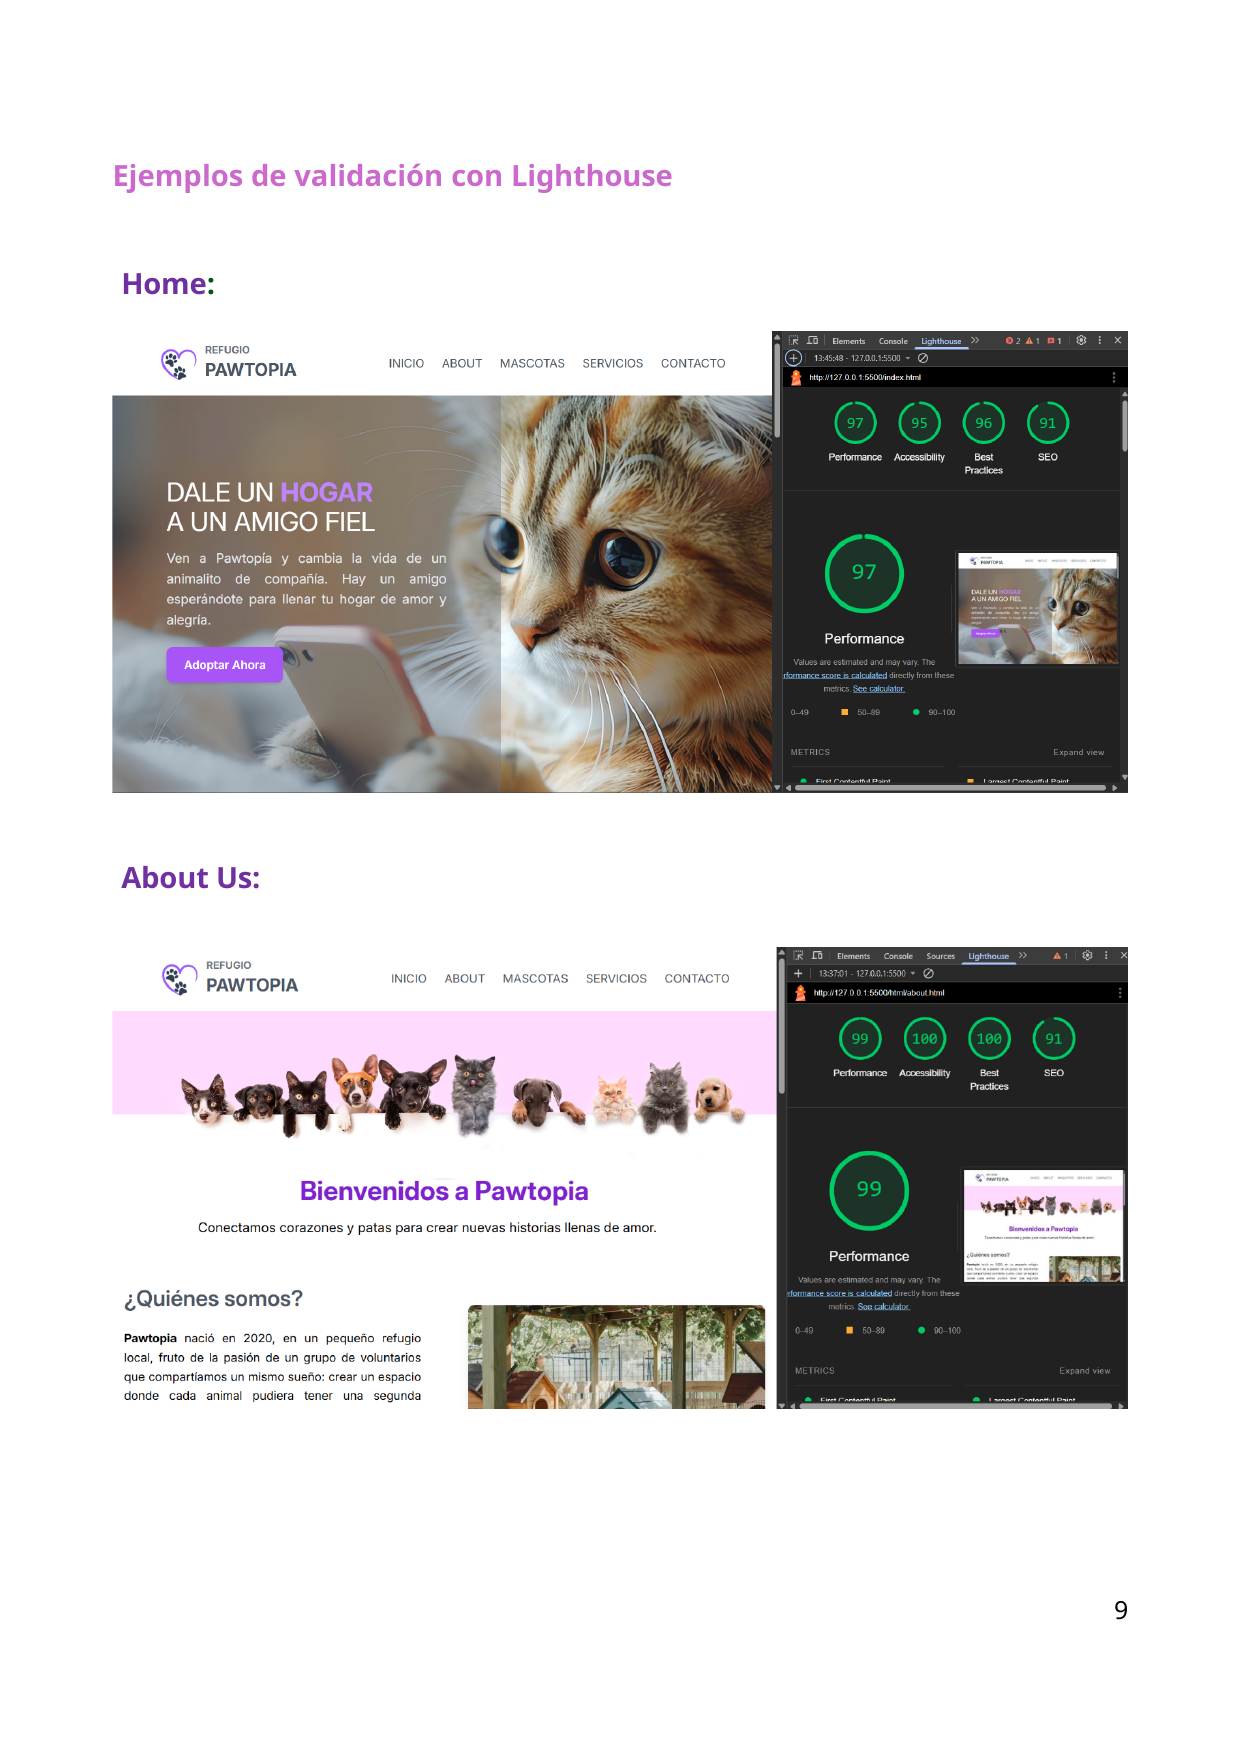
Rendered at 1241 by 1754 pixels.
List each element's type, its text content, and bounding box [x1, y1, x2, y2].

text About Us: [121, 857, 1128, 897]
text Home: [121, 263, 1128, 303]
picture [112, 331, 1128, 793]
picture [112, 947, 1128, 1409]
subtitle Ejemplos de validación con Lighthouse [112, 156, 1128, 195]
